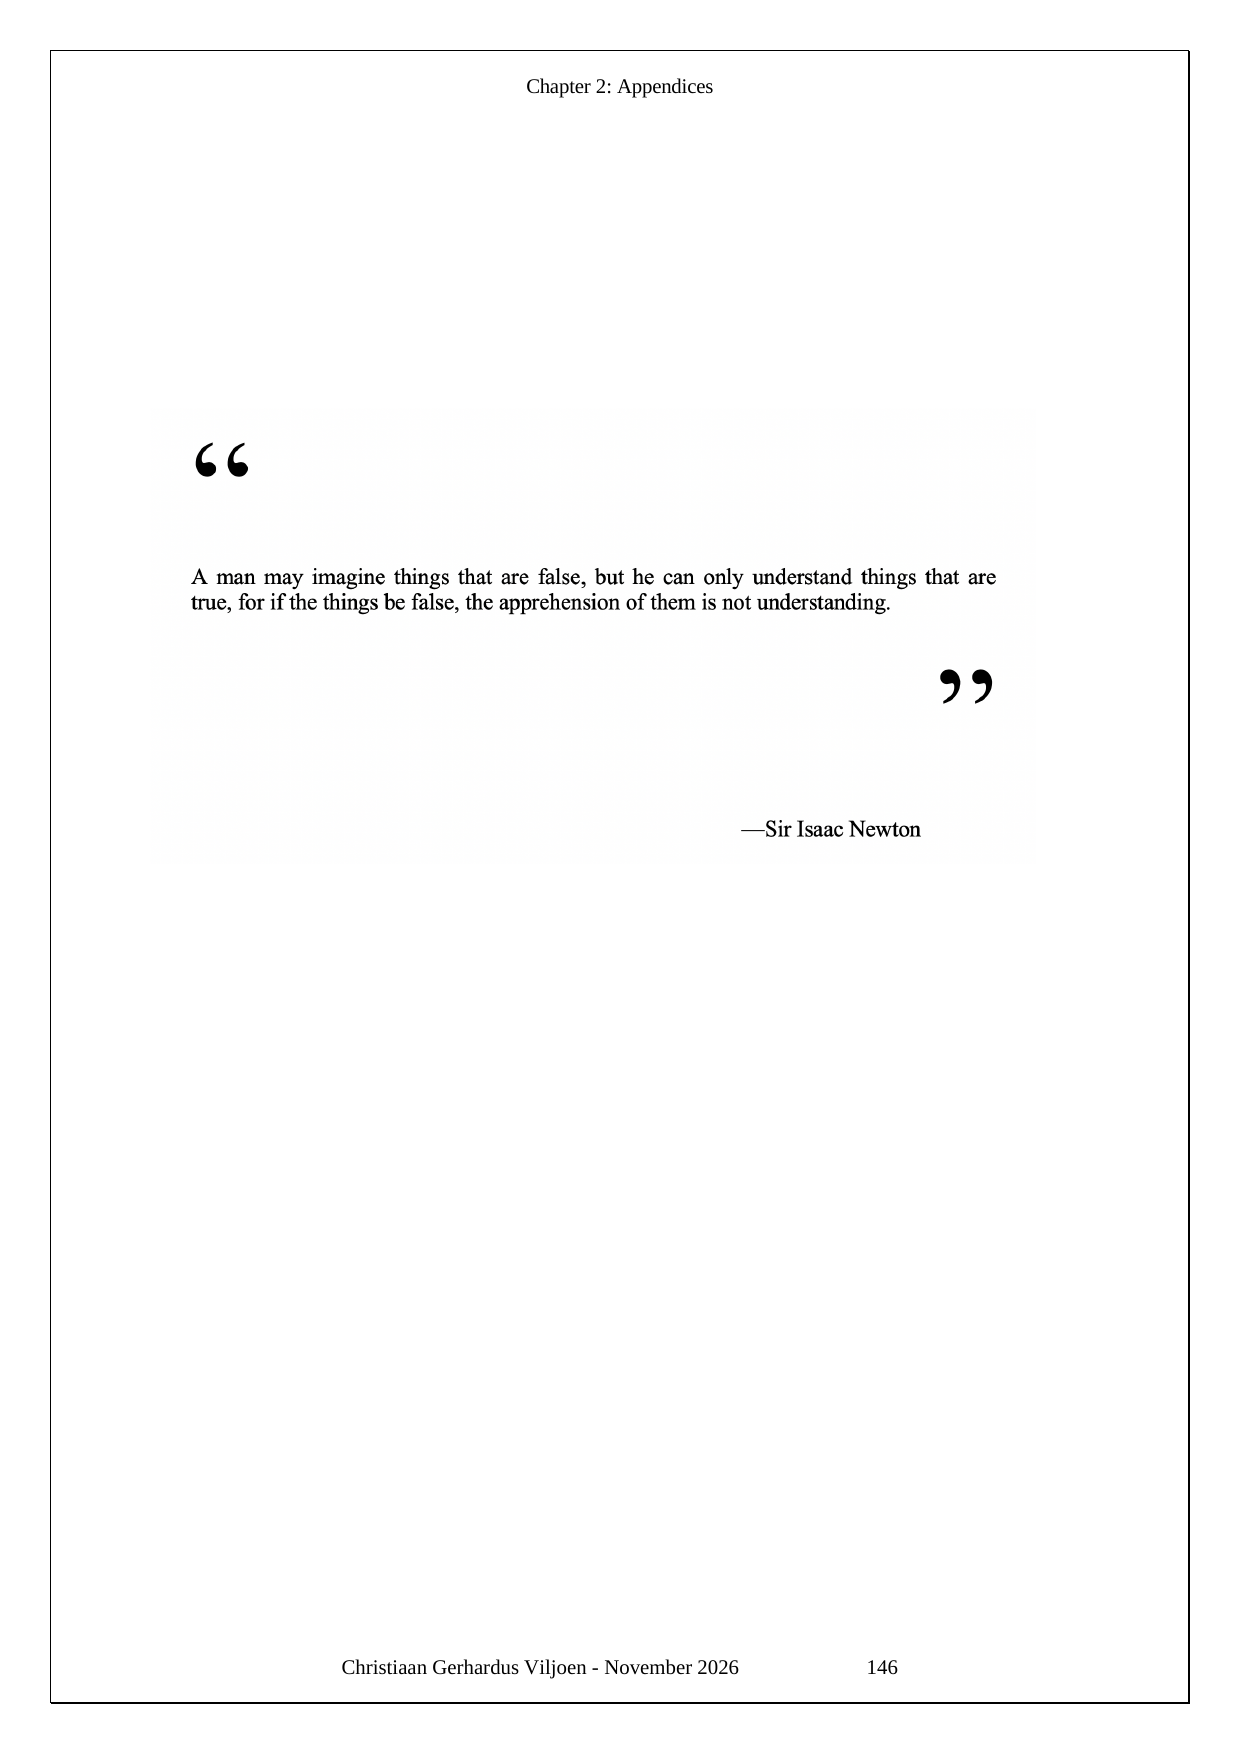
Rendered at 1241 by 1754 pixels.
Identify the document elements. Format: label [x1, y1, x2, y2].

picture [150, 408, 1036, 864]
